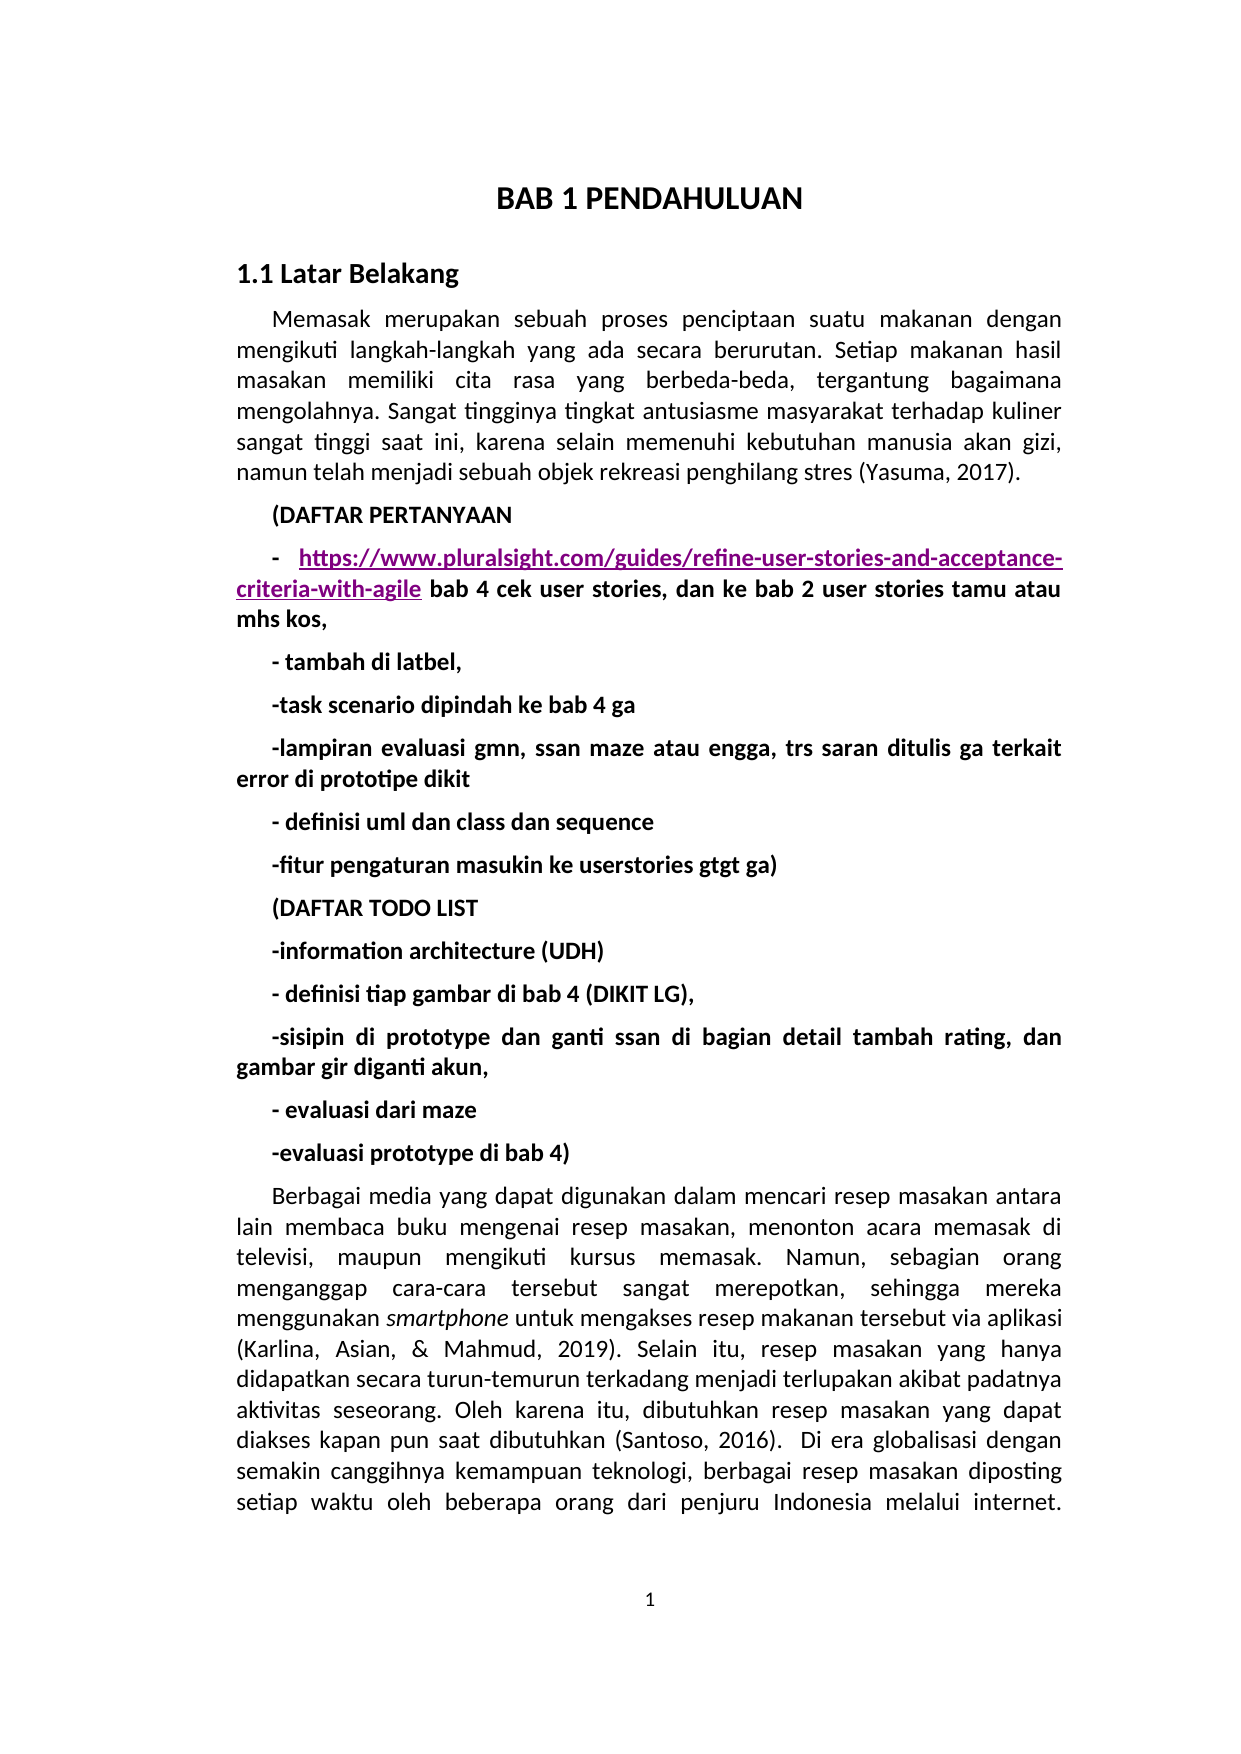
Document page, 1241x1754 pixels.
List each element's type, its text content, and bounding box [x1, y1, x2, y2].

text -task scenario dipindah ke bab 4 ga [236, 689, 1063, 720]
text -lampiran evaluasi gmn, ssan maze atau engga, trs saran ditulis ga terkait error di prototipe dikit [236, 732, 1063, 793]
text -information architecture (UDH) [236, 935, 1063, 965]
text Memasak merupakan sebuah proses penciptaan suatu makanan dengan mengikuti langkah-langkah yang ada secara berurutan. Setiap makanan hasil masakan memiliki cita rasa yang berbeda-beda, tergantung bagaimana mengolahnya. Sangat tingginya tingkat antusiasme masyarakat terhadap kuliner sangat tinggi saat ini, karena selain memenuhi kebutuhan manusia akan gizi, namun telah menjadi sebuah objek rekreasi penghilang stres (Yasuma, 2017). [236, 303, 1063, 487]
text - evaluasi dari maze [236, 1094, 1063, 1125]
subtitle Latar Belakang [236, 255, 1063, 291]
text - tambah di latbel, [236, 646, 1063, 677]
text (DAFTAR PERTANYAAN [236, 499, 1063, 530]
subtitle PENDAHULUAN [236, 177, 1063, 218]
text (DAFTAR TODO LIST [236, 892, 1063, 922]
text - https://www.pluralsight.com/guides/refine-user-stories-and-acceptance-criteria-with-agile bab 4 cek user stories, dan ke bab 2 user stories tamu atau mhs kos, [236, 542, 1063, 634]
text -sisipin di prototype dan ganti ssan di bagian detail tambah rating, dan gambar gir diganti akun, [236, 1021, 1063, 1082]
text -evaluasi prototype di bab 4) [236, 1137, 1063, 1168]
text - definisi uml dan class dan sequence [236, 806, 1063, 836]
text - definisi tiap gambar di bab 4 (DIKIT LG), [236, 978, 1063, 1008]
text -fitur pengaturan masukin ke userstories gtgt ga) [236, 849, 1063, 879]
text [236, 1181, 1063, 1516]
